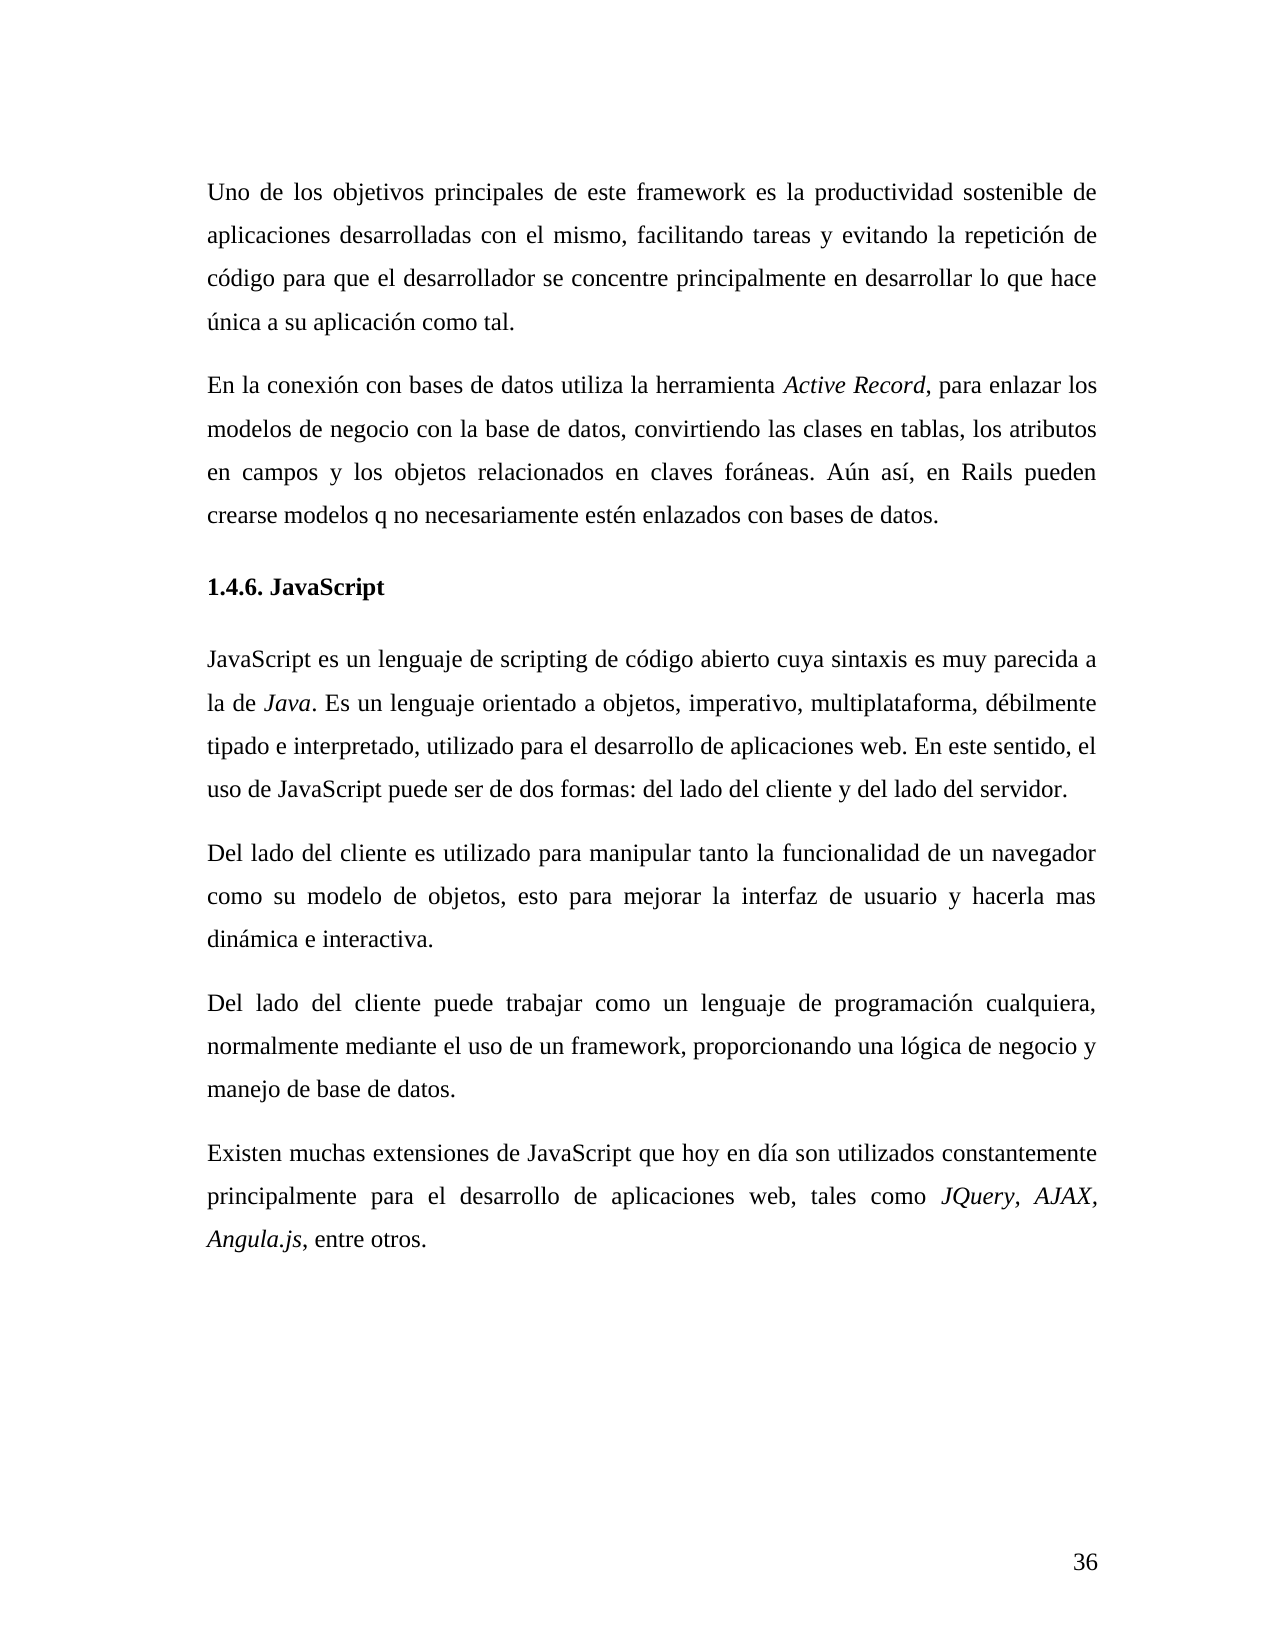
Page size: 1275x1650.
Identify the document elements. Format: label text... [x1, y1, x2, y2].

text Existen muchas extensiones de JavaScript que hoy en día son utilizados constantemente principalmente para el desarrollo de aplicaciones web, tales como JQuery, AJAX, Angula.js, entre otros. [207, 1138, 1098, 1253]
text Uno de los objetivos principales de este framework es la productividad sostenible de aplicaciones desarrolladas con el mismo, facilitando tareas y evitando la repetición de código para que el desarrollador se concentre principalmente en desarrollar lo que hace única a su aplicación como tal. [207, 177, 1098, 335]
text Del lado del cliente puede trabajar como un lenguaje de programación cualquiera, normalmente mediante el uso de un framework, proporcionando una lógica de negocio y manejo de base de datos. [207, 988, 1098, 1103]
text JavaScript es un lenguaje de scripting de código abierto cuya sintaxis es muy parecida a la de Java. Es un lenguaje orientado a objetos, imperativo, multiplataforma, débilmente tipado e interpretado, utilizado para el desarrollo de aplicaciones web. En este sentido, el uso de JavaScript puede ser de dos formas: del lado del cliente y del lado del servidor. [207, 644, 1098, 803]
subtitle 1.4.6. JavaScript [207, 572, 1098, 601]
text En la conexión con bases de datos utiliza la herramienta Active Record, para enlazar los modelos de negocio con la base de datos, convirtiendo las clases en tablas, los atributos en campos y los objetos relacionados en claves foráneas. Aún así, en Rails pueden crearse modelos q no necesariamente estén enlazados con bases de datos. [207, 371, 1098, 529]
text Del lado del cliente es utilizado para manipular tanto la funcionalidad de un navegador como su modelo de objetos, esto para mejorar la interfaz de usuario y hacerla mas dinámica e interactiva. [207, 838, 1098, 953]
